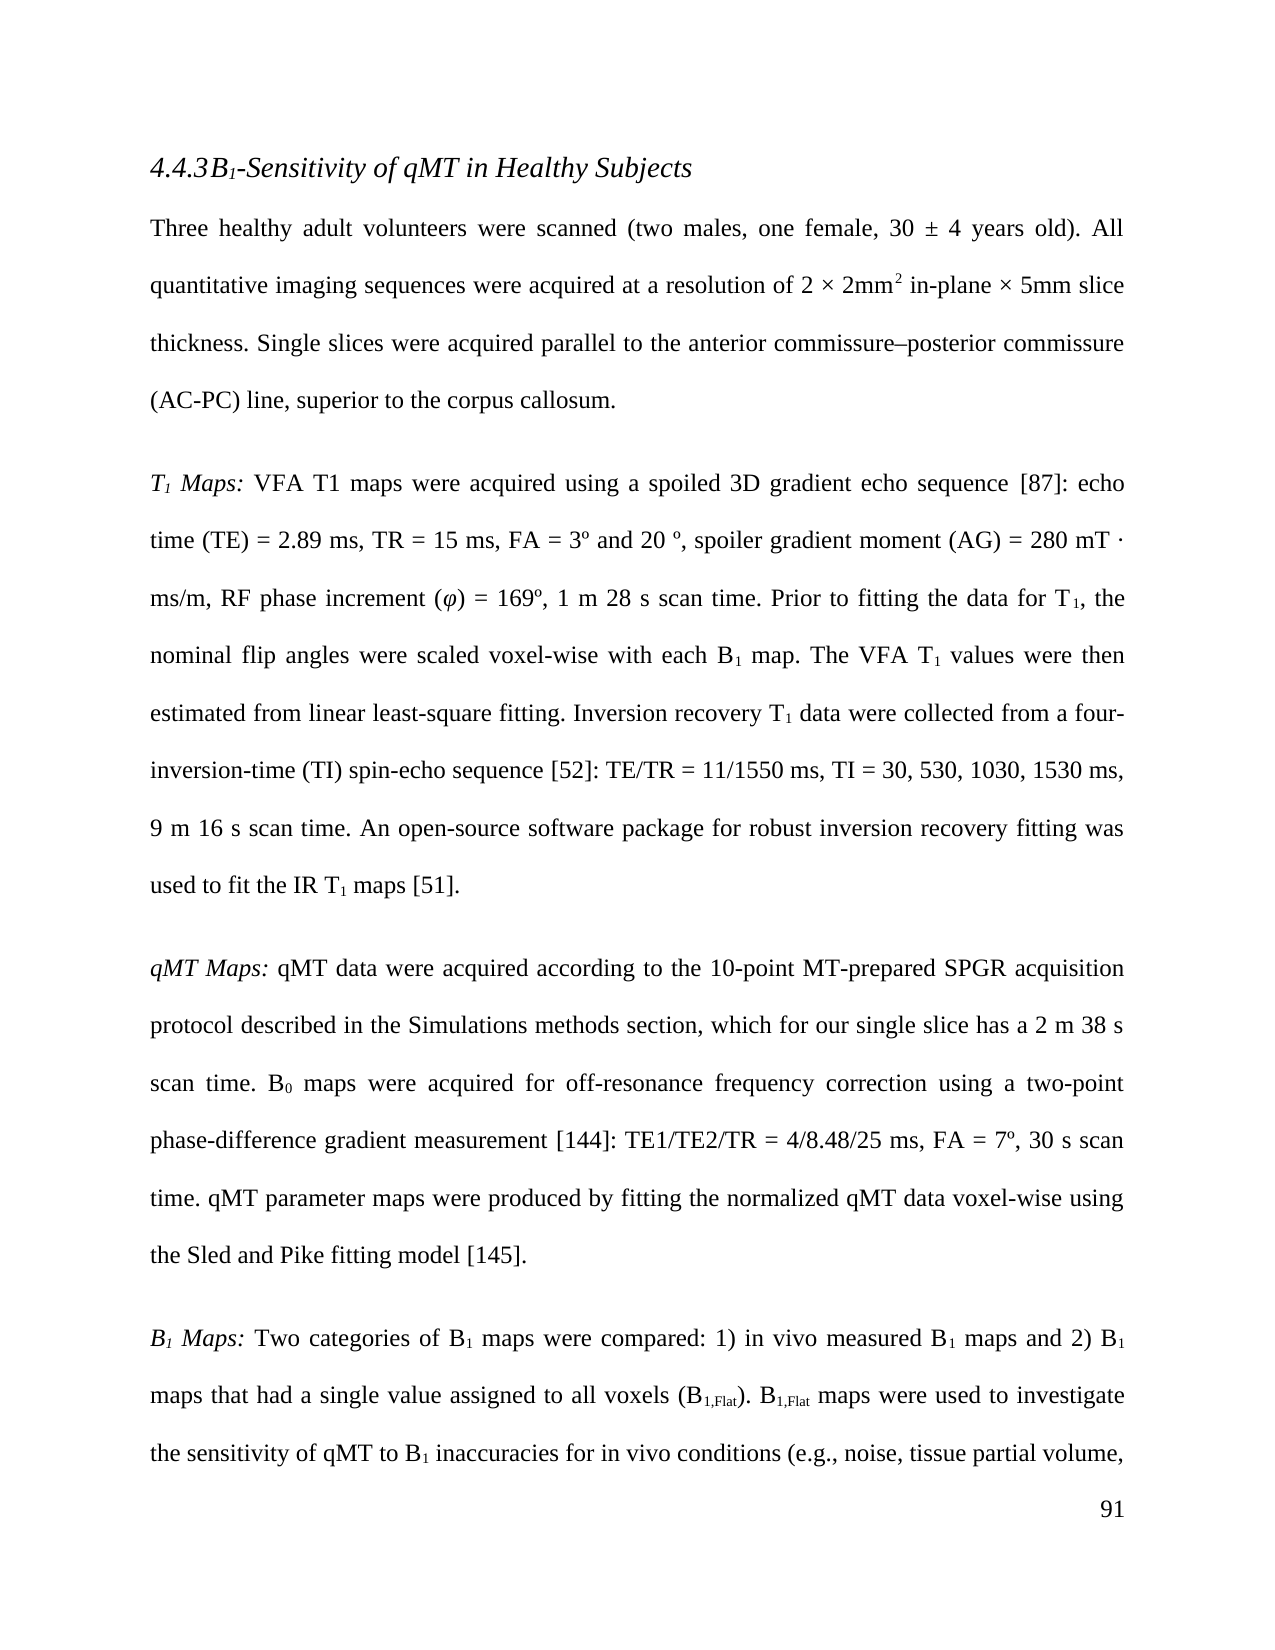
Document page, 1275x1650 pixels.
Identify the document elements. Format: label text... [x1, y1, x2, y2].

text T1 Maps: VFA T1 maps were acquired using a spoiled 3D gradient echo sequence [87]: echo time (TE) = 2.89 ms, TR = 15 ms, FA = 3º and 20 º, spoiler gradient moment (AG) = 280 mT ∙ ms/m, RF phase increment (φ) = 169º, 1 m 28 s scan time. Prior to fitting the data for T1, the nominal flip angles were scaled voxel-wise with each B1 map. The VFA T1 values were then estimated from linear least-square fitting. Inversion recovery T1 data were collected from a four-inversion-time (TI) spin-echo sequence [52]: TE/TR = 11/1550 ms, TI = 30, 530, 1030, 1530 ms, 9 m 16 s scan time. An open-source software package for robust inversion recovery fitting was used to fit the IR T1 maps [51]. [150, 468, 1125, 899]
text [150, 1323, 1125, 1467]
text qMT Maps: qMT data were acquired according to the 10-point MT-prepared SPGR acquisition protocol described in the Simulations methods section, which for our single slice has a 2 m 38 s scan time. B0 maps were acquired for off-resonance frequency correction using a two-point phase-difference gradient measurement [144]: TE1/TE2/TR = 4/8.48/25 ms, FA = 7º, 30 s scan time. qMT parameter maps were produced by fitting the normalized qMT data voxel-wise using the Sled and Pike fitting model [145]. [150, 953, 1125, 1269]
subtitle B1-Sensitivity of qMT in Healthy Subjects [150, 150, 1125, 183]
text Three healthy adult volunteers were scanned (two males, one female, 30 ± 4 years old). All quantitative imaging sequences were acquired at a resolution of 2 × 2mm2 in-plane × 5mm slice thickness. Single slices were acquired parallel to the anterior commissure–posterior commissure (AC-PC) line, superior to the corpus callosum. [150, 213, 1125, 414]
